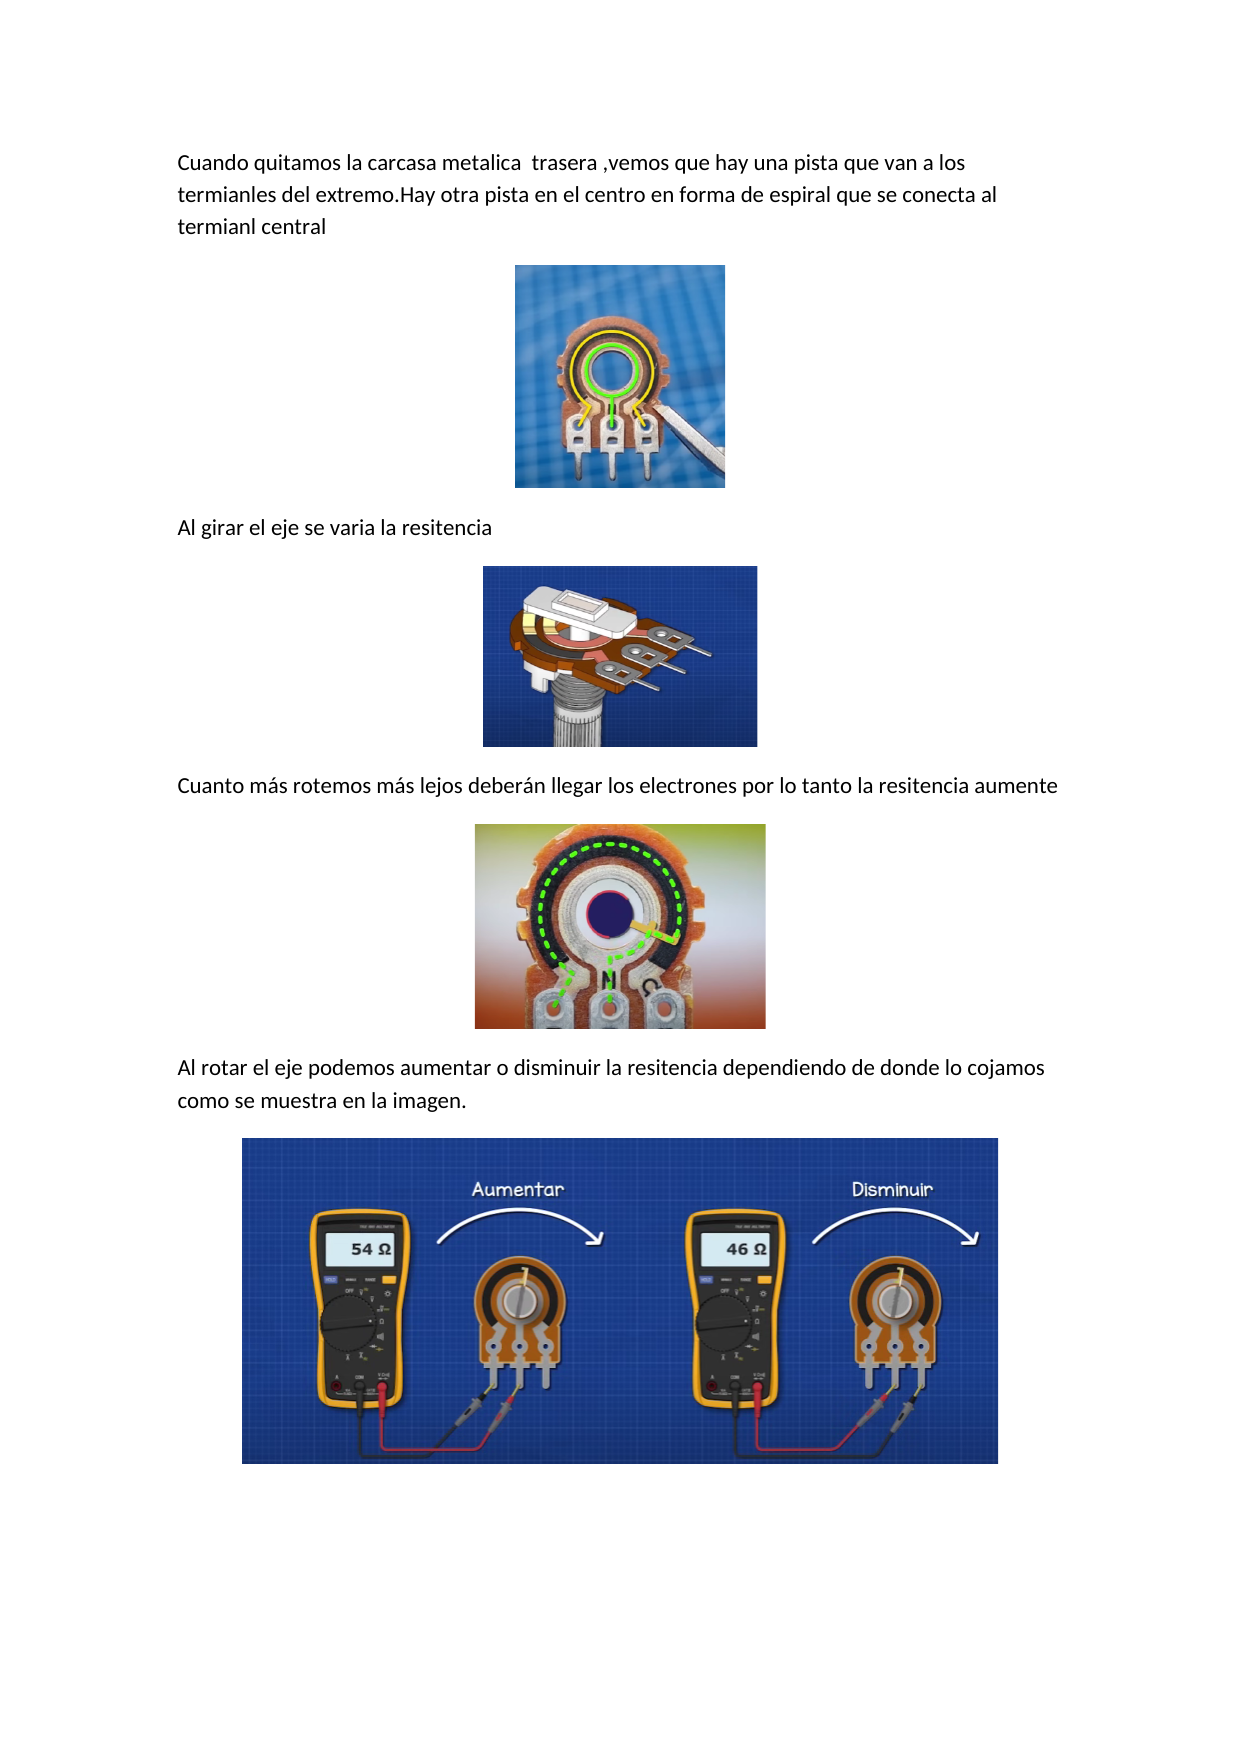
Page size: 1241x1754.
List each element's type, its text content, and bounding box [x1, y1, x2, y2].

text Al girar el eje se varia la resitencia [177, 513, 1063, 541]
picture [474, 824, 766, 1029]
picture [515, 265, 725, 488]
picture [242, 1138, 999, 1464]
picture [483, 566, 758, 747]
text Cuanto más rotemos más lejos deberán llegar los electrones por lo tanto la resitencia aumente [177, 772, 1063, 800]
text Cuando quitamos la carcasa metalica trasera ,vemos que hay una pista que van a los termianles del extremo.Hay otra pista en el centro en forma de espiral que se conecta al termianl central [177, 148, 1063, 240]
text Al rotar el eje podemos aumentar o disminuir la resitencia dependiendo de donde lo cojamos como se muestra en la imagen. [177, 1053, 1063, 1114]
